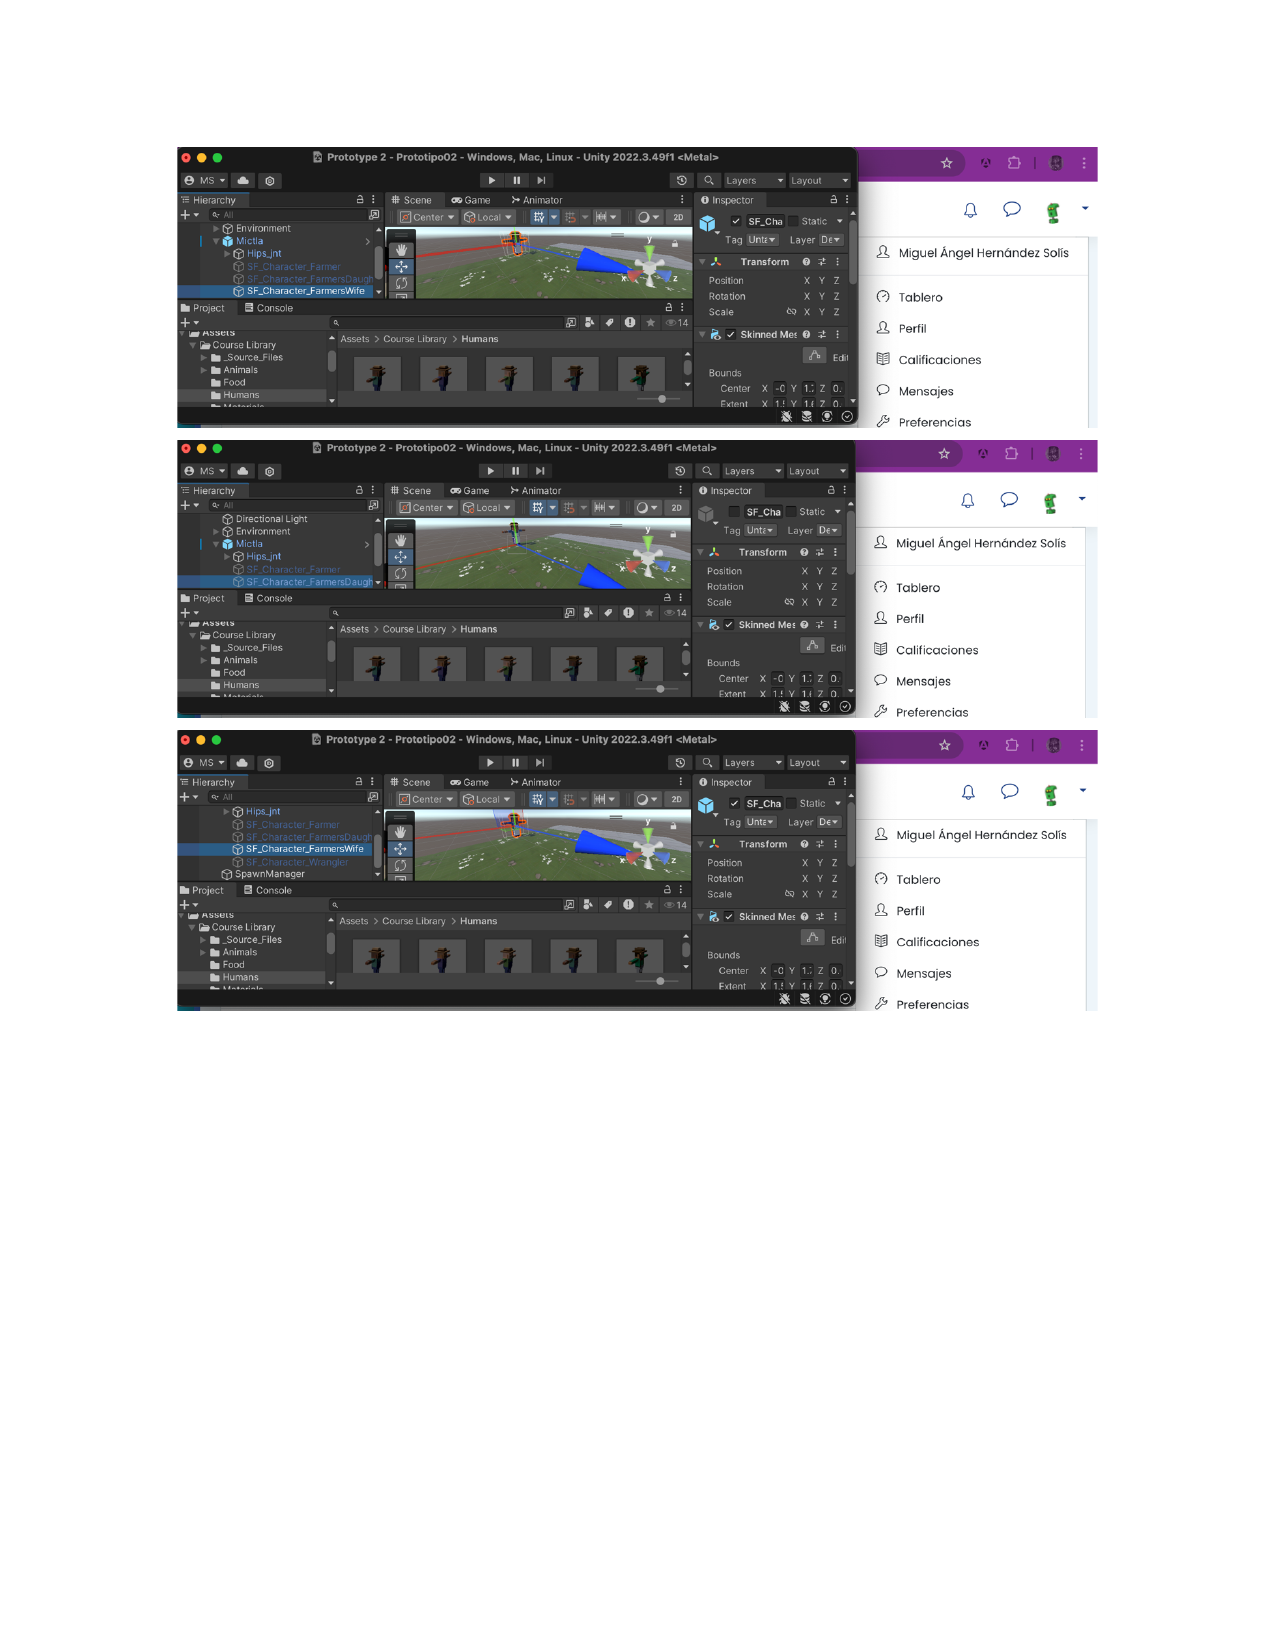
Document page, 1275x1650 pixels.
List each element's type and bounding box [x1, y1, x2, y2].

picture [177, 730, 1098, 1011]
picture [177, 147, 1098, 428]
picture [177, 440, 1098, 718]
